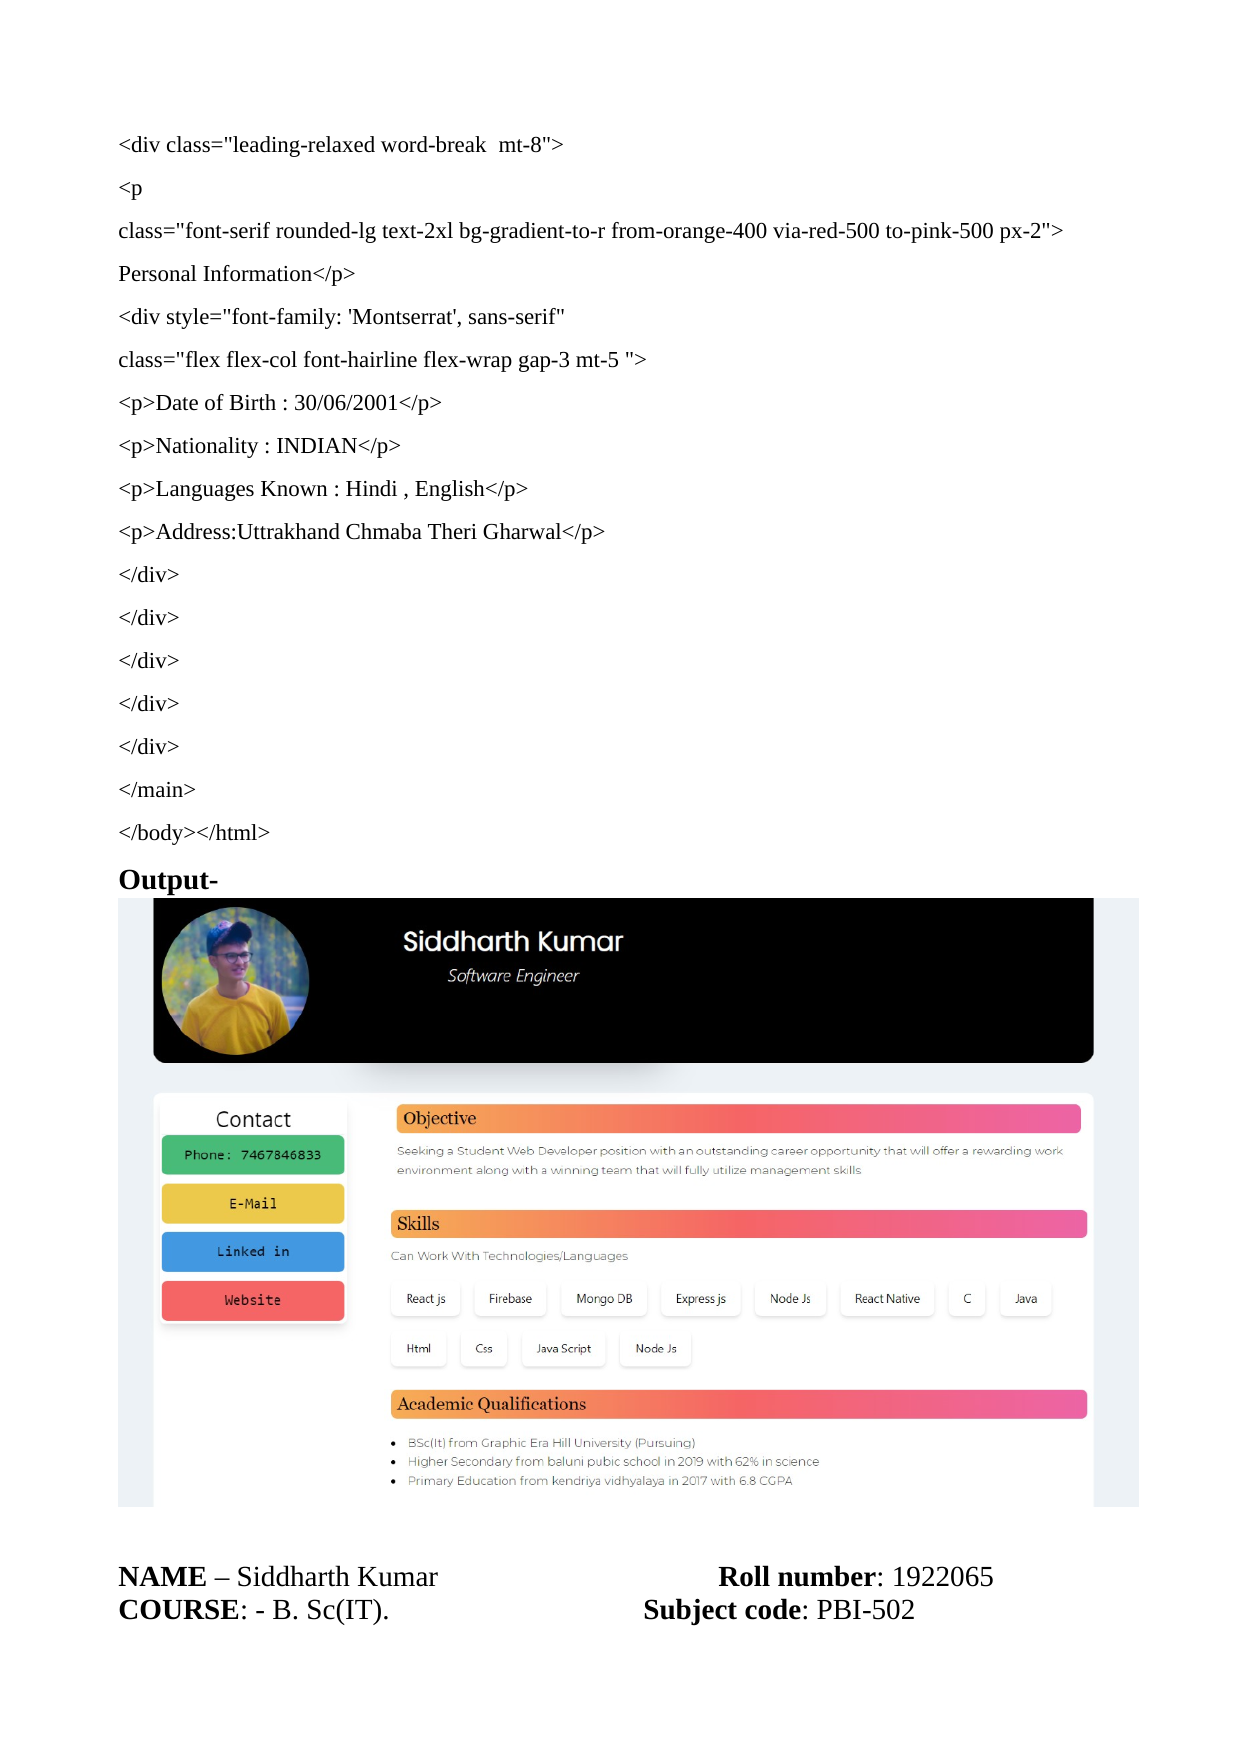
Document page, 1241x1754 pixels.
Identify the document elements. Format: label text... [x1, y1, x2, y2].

text <div class="leading-relaxed word-break mt-8"> [118, 131, 1122, 157]
text <p>Date of Birth : 30/06/2001</p> [118, 389, 1122, 416]
text <p [118, 174, 1122, 200]
text Personal Information</p> [118, 260, 1122, 286]
text COURSE: - B. Sc(IT). Subject code: PBI-502 [0, 1592, 1122, 1626]
text <div style="font-family: 'Montserrat', sans-serif" [118, 303, 1122, 329]
text <p>Nationality : INDIAN</p> [118, 432, 1122, 458]
text </div> [118, 647, 1122, 674]
text class="flex flex-col font-hairline flex-wrap gap-3 mt-5 "> [118, 346, 1122, 372]
text </body></html> [118, 819, 1122, 846]
text <p>Address:Uttrakhand Chmaba Theri Gharwal</p> [118, 518, 1122, 544]
text NAME – Siddharth Kumar Roll number: 1922065 [0, 1559, 1122, 1592]
text </div> [118, 733, 1122, 760]
text <p>Languages Known : Hindi , English</p> [118, 475, 1122, 502]
text </div> [118, 561, 1122, 588]
text </div> [118, 604, 1122, 631]
text </div> [118, 690, 1122, 717]
picture [118, 898, 1139, 1507]
text Output- [118, 862, 1122, 898]
text </main> [118, 776, 1122, 803]
text class="font-serif rounded-lg text-2xl bg-gradient-to-r from-orange-400 via-red-500 to-pink-500 px-2"> [118, 217, 1122, 243]
